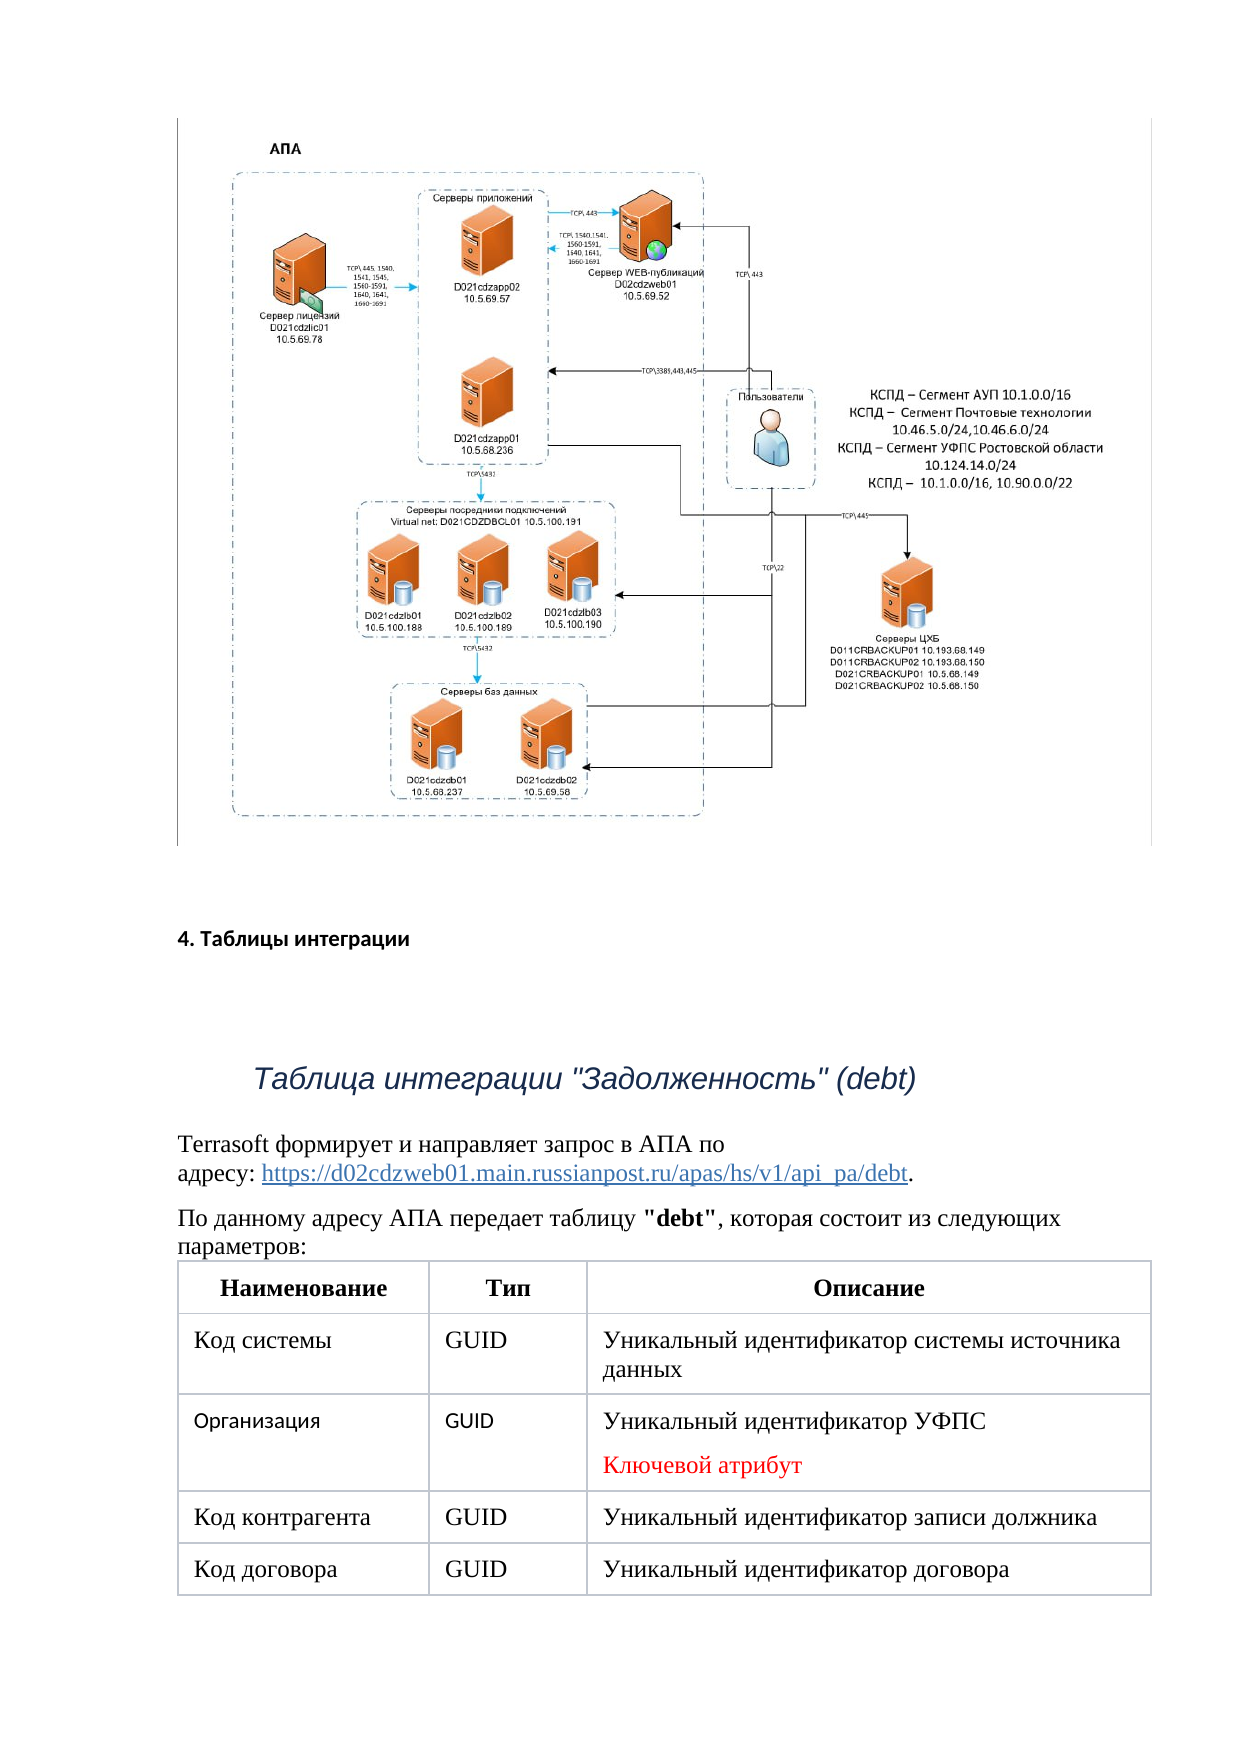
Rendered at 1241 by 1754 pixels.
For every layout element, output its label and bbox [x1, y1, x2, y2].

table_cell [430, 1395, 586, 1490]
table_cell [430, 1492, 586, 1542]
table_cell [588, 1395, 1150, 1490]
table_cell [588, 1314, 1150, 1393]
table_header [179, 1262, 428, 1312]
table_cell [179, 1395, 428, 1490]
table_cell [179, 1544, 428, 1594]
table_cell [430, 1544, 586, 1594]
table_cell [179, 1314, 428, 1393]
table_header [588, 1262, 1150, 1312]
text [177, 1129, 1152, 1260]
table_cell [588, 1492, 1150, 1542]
picture [177, 118, 1152, 846]
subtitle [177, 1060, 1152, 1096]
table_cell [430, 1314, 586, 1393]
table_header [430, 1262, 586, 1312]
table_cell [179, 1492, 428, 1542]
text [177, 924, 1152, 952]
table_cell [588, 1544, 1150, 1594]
